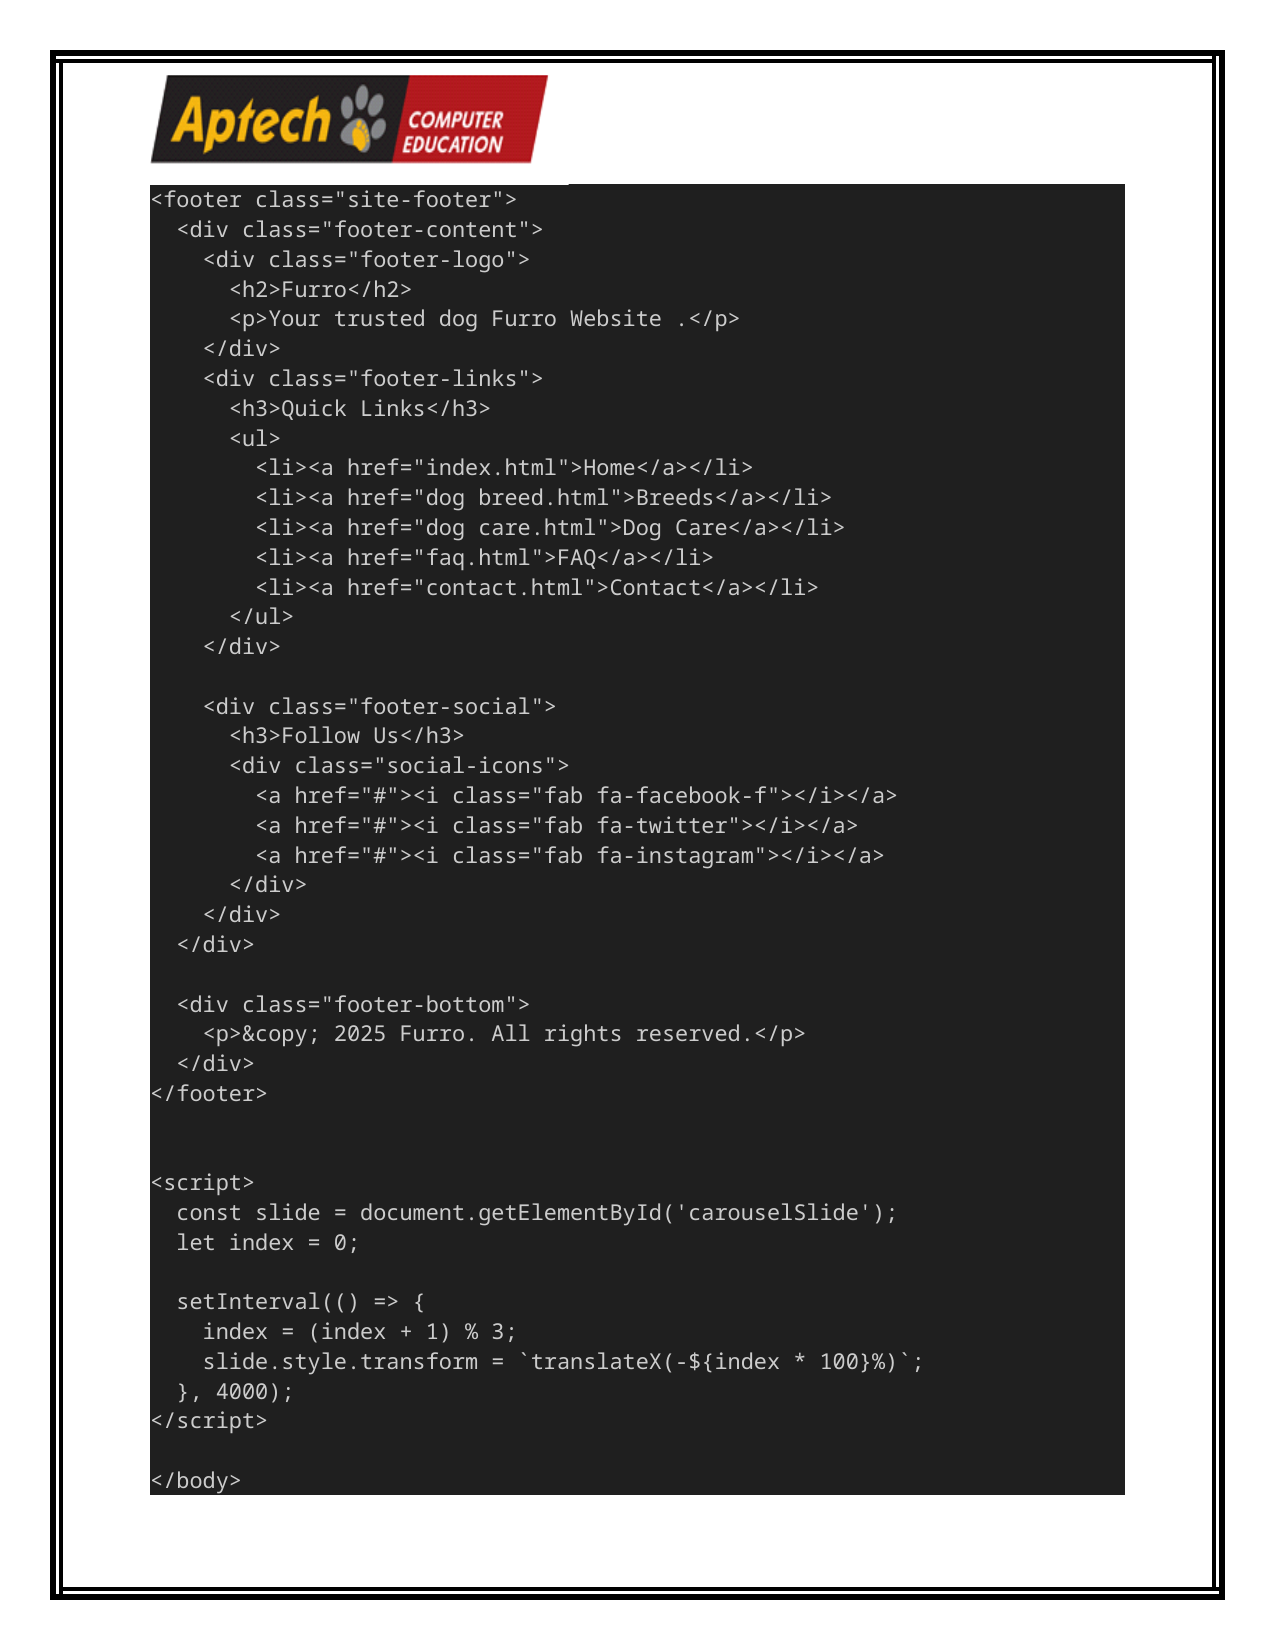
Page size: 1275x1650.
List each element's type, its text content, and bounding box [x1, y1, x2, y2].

text <div class="social-icons"> [150, 750, 1125, 780]
text }, 4000); [150, 1376, 1125, 1406]
text <p>Your trusted dog Furro Website .</p> [150, 303, 1125, 333]
text <div class="footer-links"> [150, 363, 1125, 393]
text </script> [150, 1406, 1125, 1435]
text <li><a href="index.html">Home</a></li> [150, 452, 1125, 482]
text slide.style.transform = `translateX(-${index * 100}%)`; [150, 1346, 1125, 1376]
text </footer> [150, 1078, 1125, 1108]
text setInterval(() => { [150, 1286, 1125, 1316]
text <ul> [150, 422, 1125, 452]
text <div class="footer-social"> [150, 691, 1125, 720]
text <h3>Follow Us</h3> [150, 720, 1125, 750]
text <h2>Furro</h2> [150, 273, 1125, 303]
text <a href="#"><i class="fab fa-facebook-f"></i></a> [150, 780, 1125, 810]
text <li><a href="faq.html">FAQ</a></li> [150, 542, 1125, 571]
text let index = 0; [150, 1227, 1125, 1257]
text <h3>Quick Links</h3> [150, 393, 1125, 422]
text </div> [150, 333, 1125, 363]
text <footer class="site-footer"> [150, 184, 1125, 214]
text <div class="footer-content"> [150, 214, 1125, 244]
text </div> [150, 929, 1125, 959]
text <div class="footer-bottom"> [150, 988, 1125, 1018]
text </div> [150, 631, 1125, 661]
text </div> [150, 1048, 1125, 1078]
picture [150, 75, 569, 185]
text </div> [150, 899, 1125, 929]
text </body> [150, 1465, 1125, 1495]
text <a href="#"><i class="fab fa-instagram"></i></a> [150, 839, 1125, 869]
text </div> [150, 869, 1125, 899]
text <script> [150, 1167, 1125, 1197]
text <li><a href="dog breed.html">Breeds</a></li> [150, 482, 1125, 512]
text index = (index + 1) % 3; [150, 1316, 1125, 1346]
text <p>&copy; 2025 Furro. All rights reserved.</p> [150, 1018, 1125, 1048]
text <li><a href="dog care.html">Dog Care</a></li> [150, 512, 1125, 542]
text </ul> [150, 601, 1125, 631]
text <li><a href="contact.html">Contact</a></li> [150, 571, 1125, 601]
text const slide = document.getElementById('carouselSlide'); [150, 1197, 1125, 1227]
text <a href="#"><i class="fab fa-twitter"></i></a> [150, 810, 1125, 839]
text <div class="footer-logo"> [150, 244, 1125, 273]
